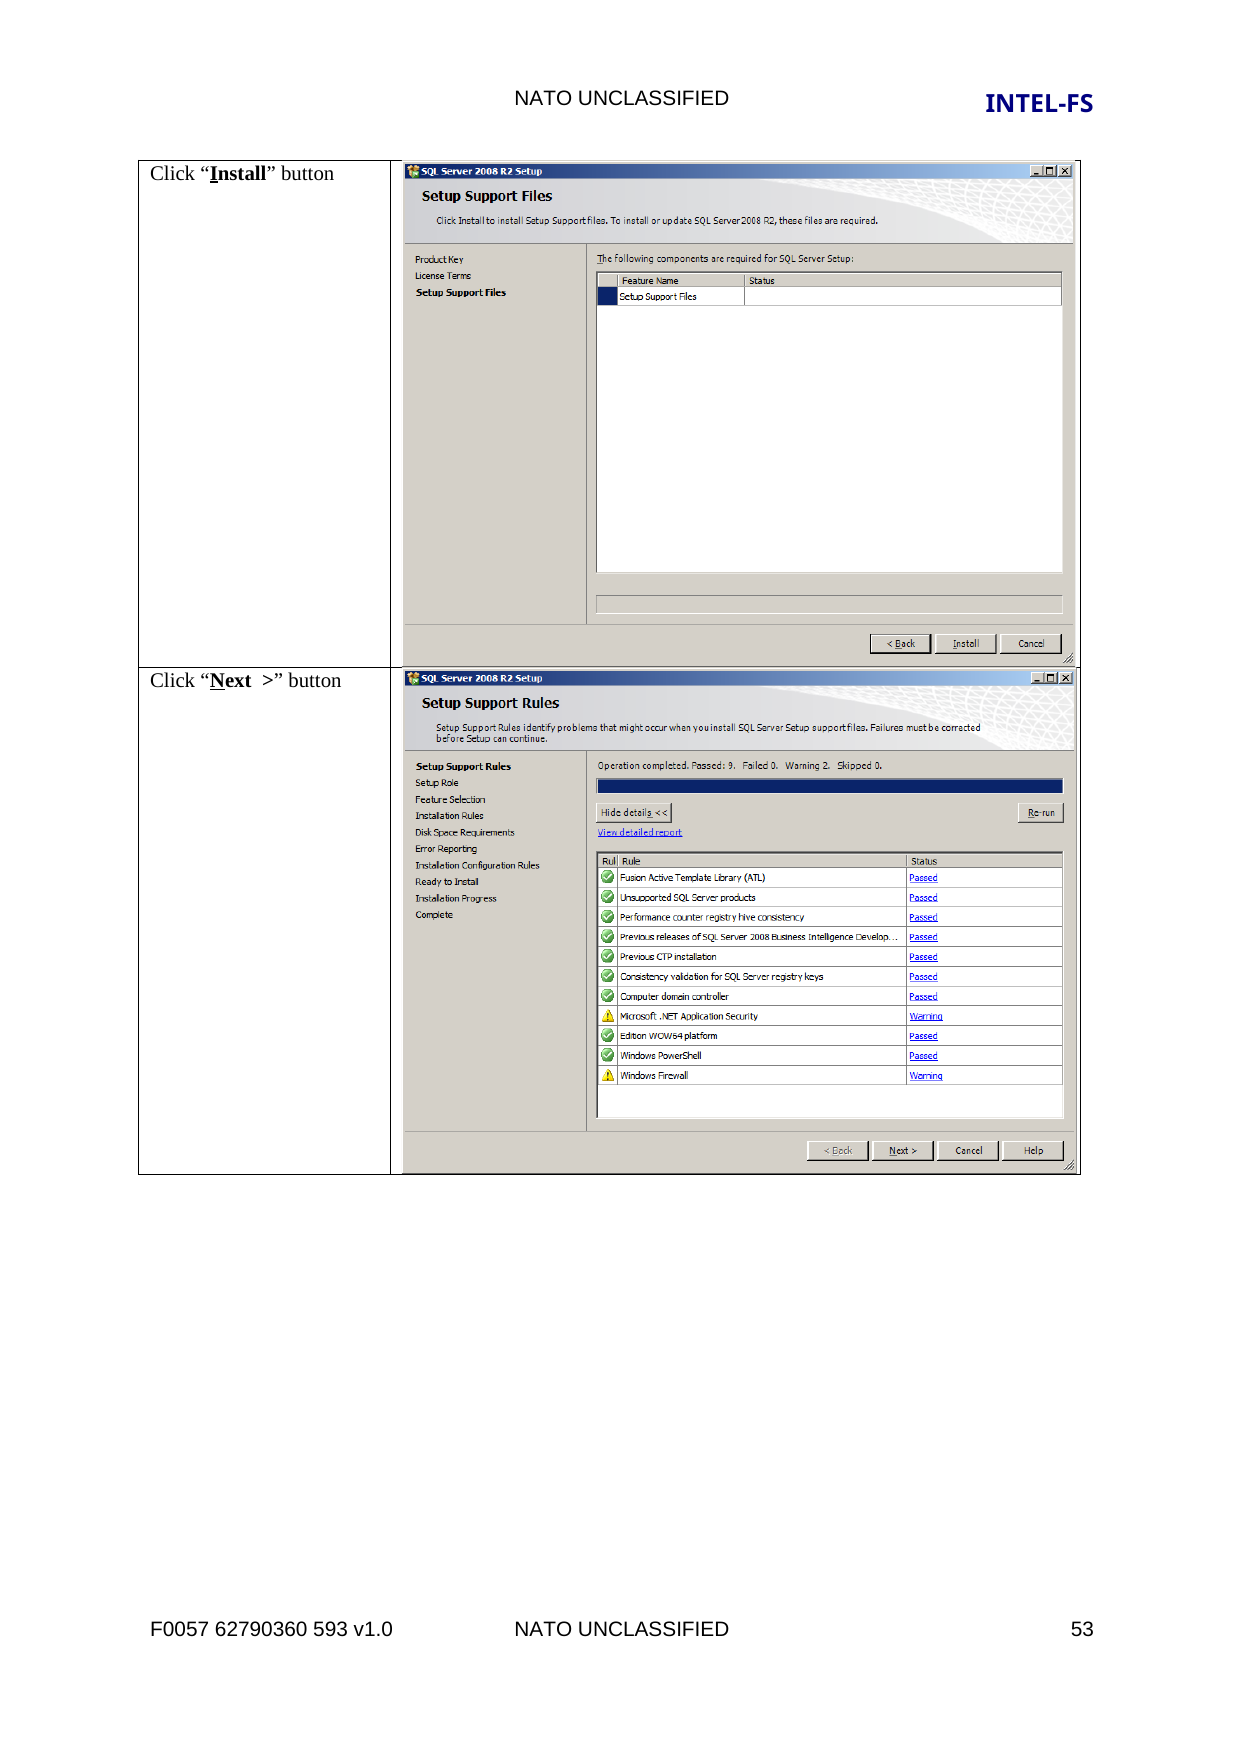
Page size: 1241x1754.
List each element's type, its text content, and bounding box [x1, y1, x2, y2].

table_cell [1076, 161, 1080, 667]
table_cell [391, 161, 401, 667]
table_cell Click “Install” button [139, 161, 390, 667]
table_cell Click “Next >” button [139, 668, 390, 1174]
table_cell [391, 668, 401, 1174]
picture [401, 160, 1077, 1174]
